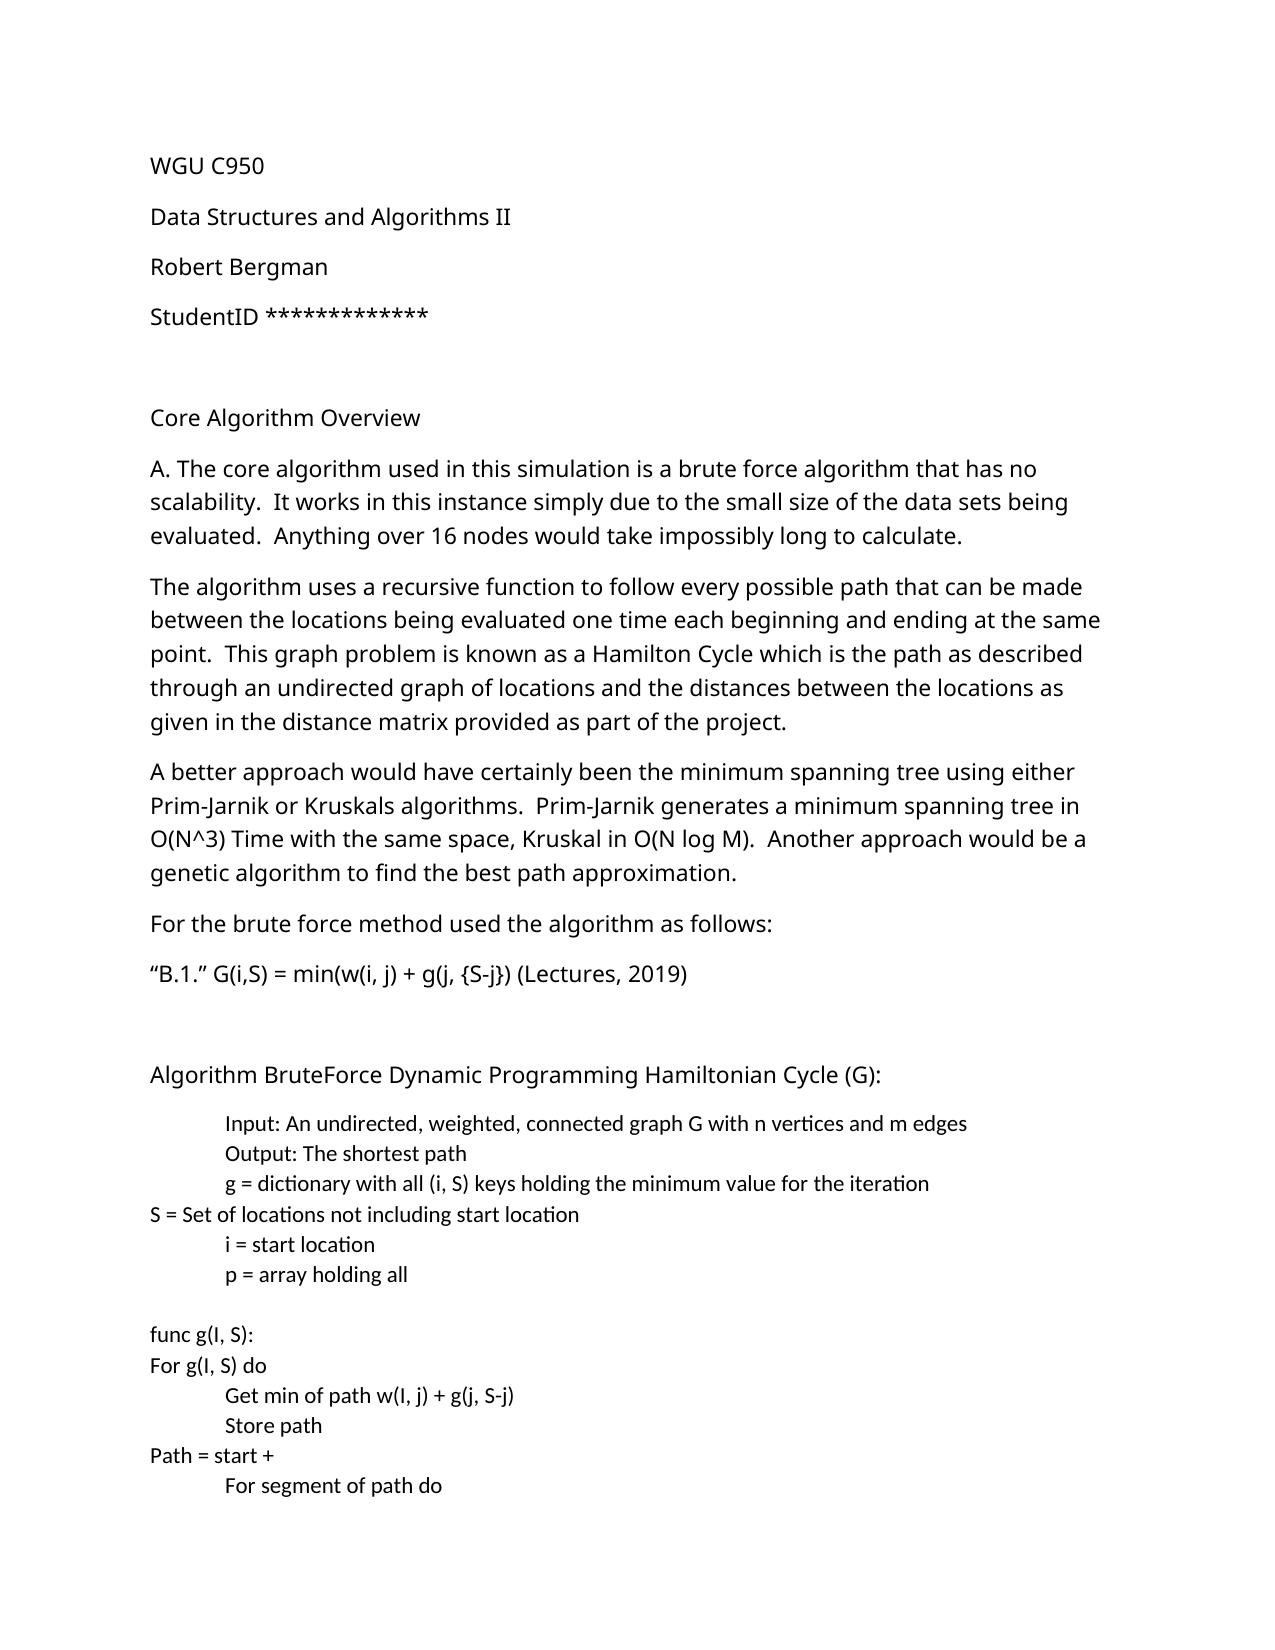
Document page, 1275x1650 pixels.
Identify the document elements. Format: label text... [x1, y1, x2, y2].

text “B.1.” G(i,S) = min(w(i, j) + g(j, {S-j}) [150, 958, 1125, 989]
list i = start location [150, 1230, 1125, 1258]
list S = Set of locations not including start location [150, 1200, 1125, 1228]
list For g(I, S) do [150, 1351, 1125, 1379]
text Algorithm BruteForce Dynamic Programming Hamiltonian Cycle (G): [150, 1059, 1125, 1090]
list Path = start + [150, 1441, 1125, 1469]
text The algorithm uses a recursive function to follow every possible path that can be made between the locations being evaluated one time each beginning and ending at the same point. This graph problem is known as a Hamilton Cycle which is the path as described through an undirected graph of locations and the distances between the locations as given in the distance matrix provided as part of the project. [150, 570, 1125, 737]
list p = array holding all [150, 1260, 1125, 1288]
list g = dictionary with all (i, S) keys holding the minimum value for the iteration [150, 1169, 1125, 1198]
text Data Structures and Algorithms II [150, 200, 1125, 232]
text A better approach would have certainly been the minimum spanning tree using either Prim-Jarnik or Kruskals algorithms. Prim-Jarnik generates a minimum spanning tree in O(N^3) Time with the same space, Kruskal in O(N log M). Another approach would be a genetic algorithm to find the best path approximation. [150, 756, 1125, 888]
list Get min of path w(I, j) + g(j, S-j) [150, 1381, 1125, 1409]
text For the brute force method used the algorithm as follows: [150, 907, 1125, 939]
list func g(I, S): [150, 1321, 1125, 1349]
text StudentID ************* [150, 301, 1125, 332]
list Input: An undirected, weighted, connected graph G with n vertices and m edges [150, 1109, 1125, 1137]
list Store path [150, 1411, 1125, 1439]
list For segment of path do [150, 1472, 1125, 1500]
text WGU C950 [150, 150, 1125, 181]
text Robert Bergman [150, 251, 1125, 282]
text Core Algorithm Overview [150, 402, 1125, 433]
list Output: The shortest path [150, 1139, 1125, 1167]
text A. The core algorithm used in this simulation is a brute force algorithm that has no scalability. It works in this instance simply due to the small size of the data sets being evaluated. Anything over 16 nodes would take impossibly long to calculate. [150, 452, 1125, 551]
